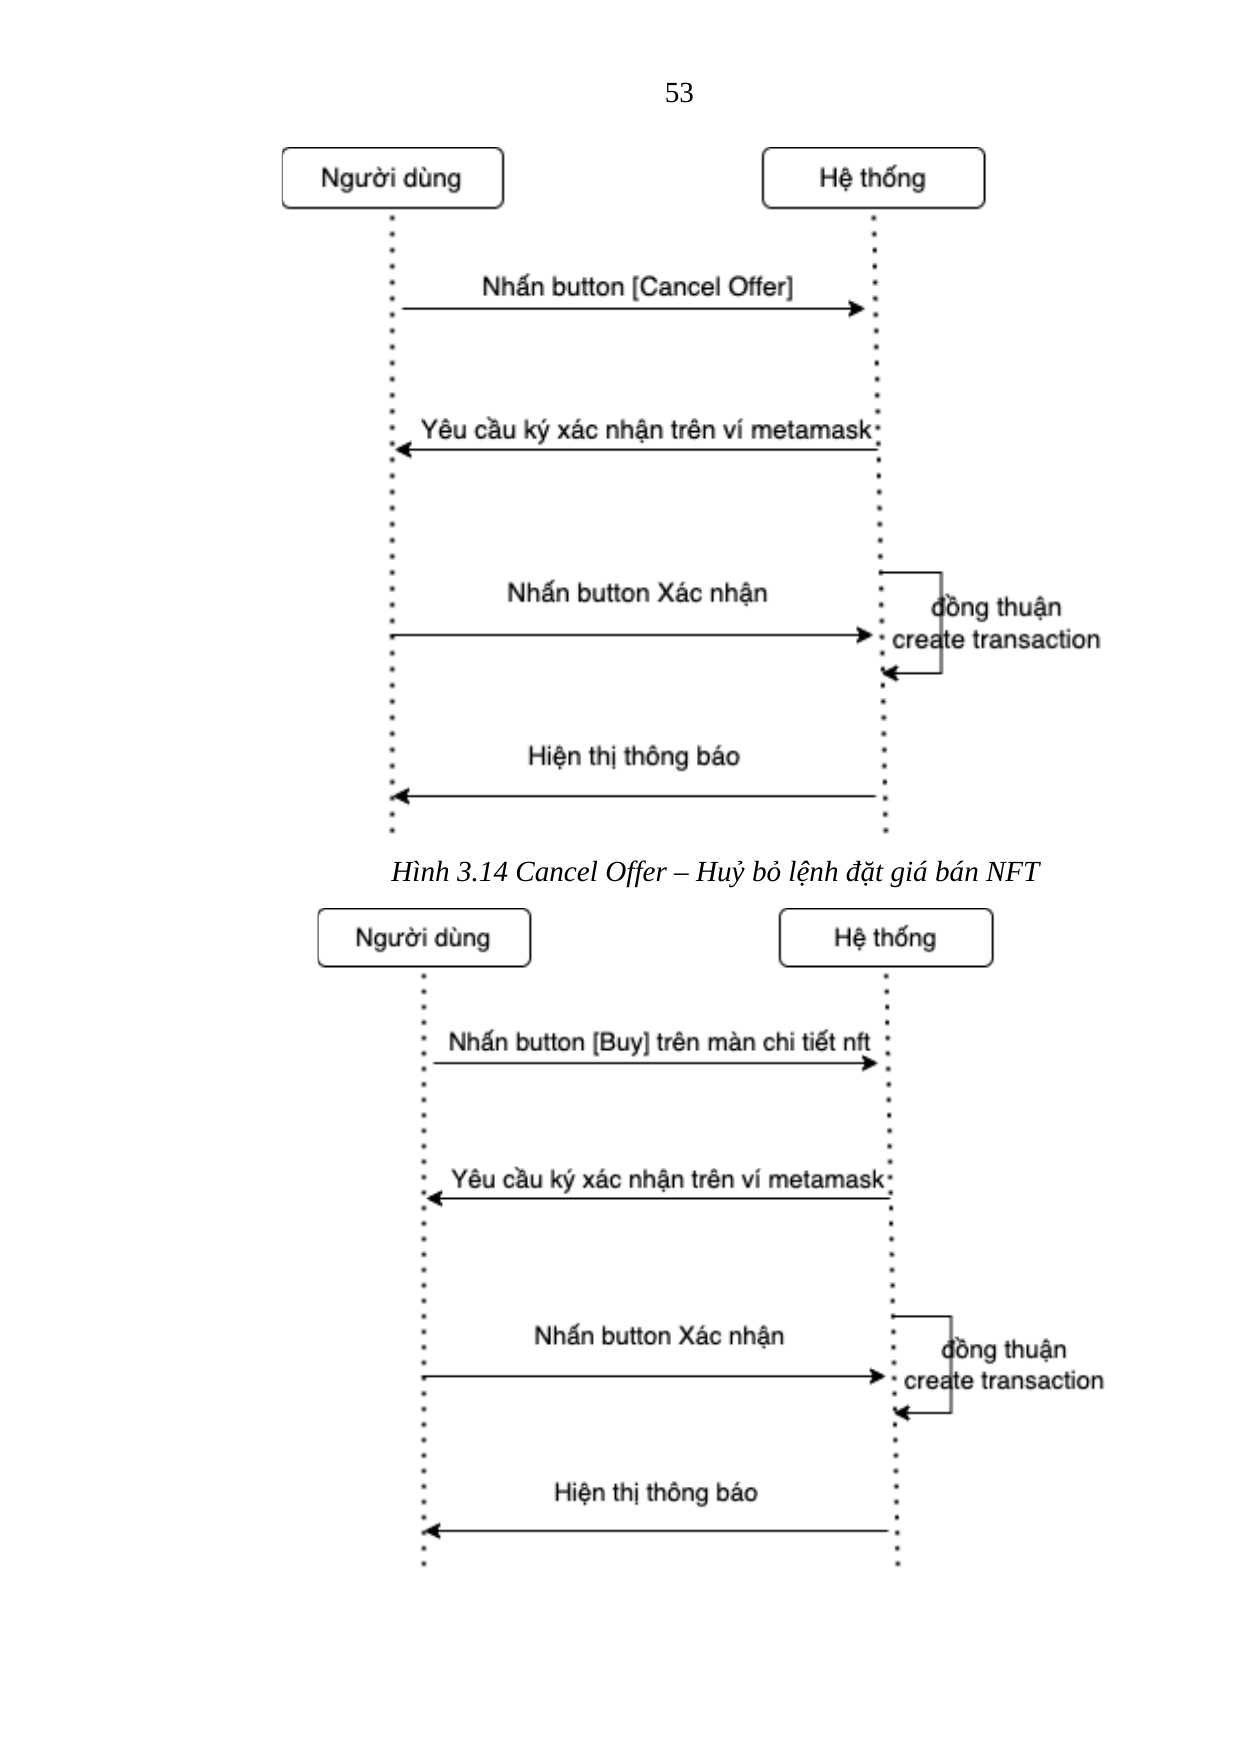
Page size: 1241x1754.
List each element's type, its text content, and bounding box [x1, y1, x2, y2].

picture [281, 147, 1113, 838]
picture [317, 908, 1116, 1571]
